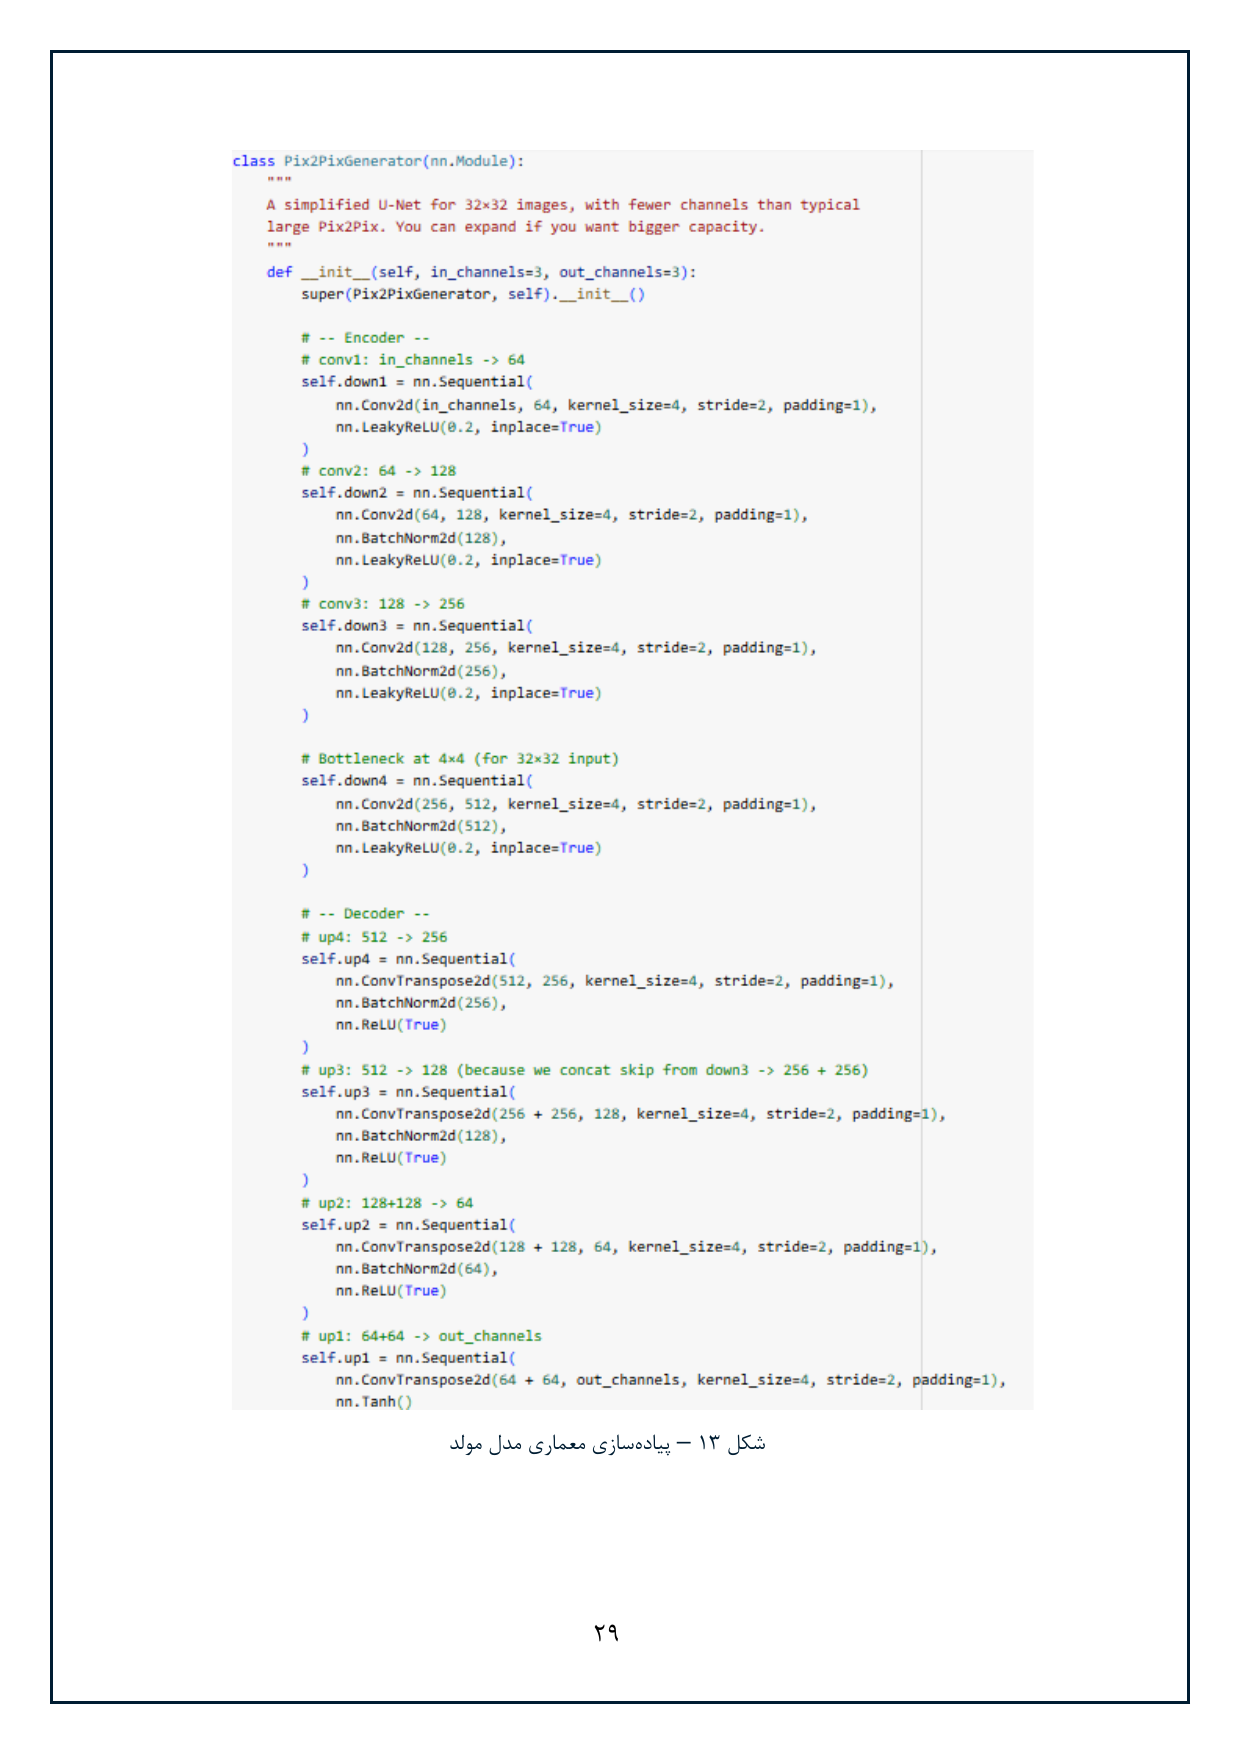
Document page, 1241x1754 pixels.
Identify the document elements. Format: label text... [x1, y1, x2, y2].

text شکل 13 – پیاده‌سازی معماری مدل مولد [150, 1426, 1063, 1458]
picture [231, 150, 1034, 1410]
